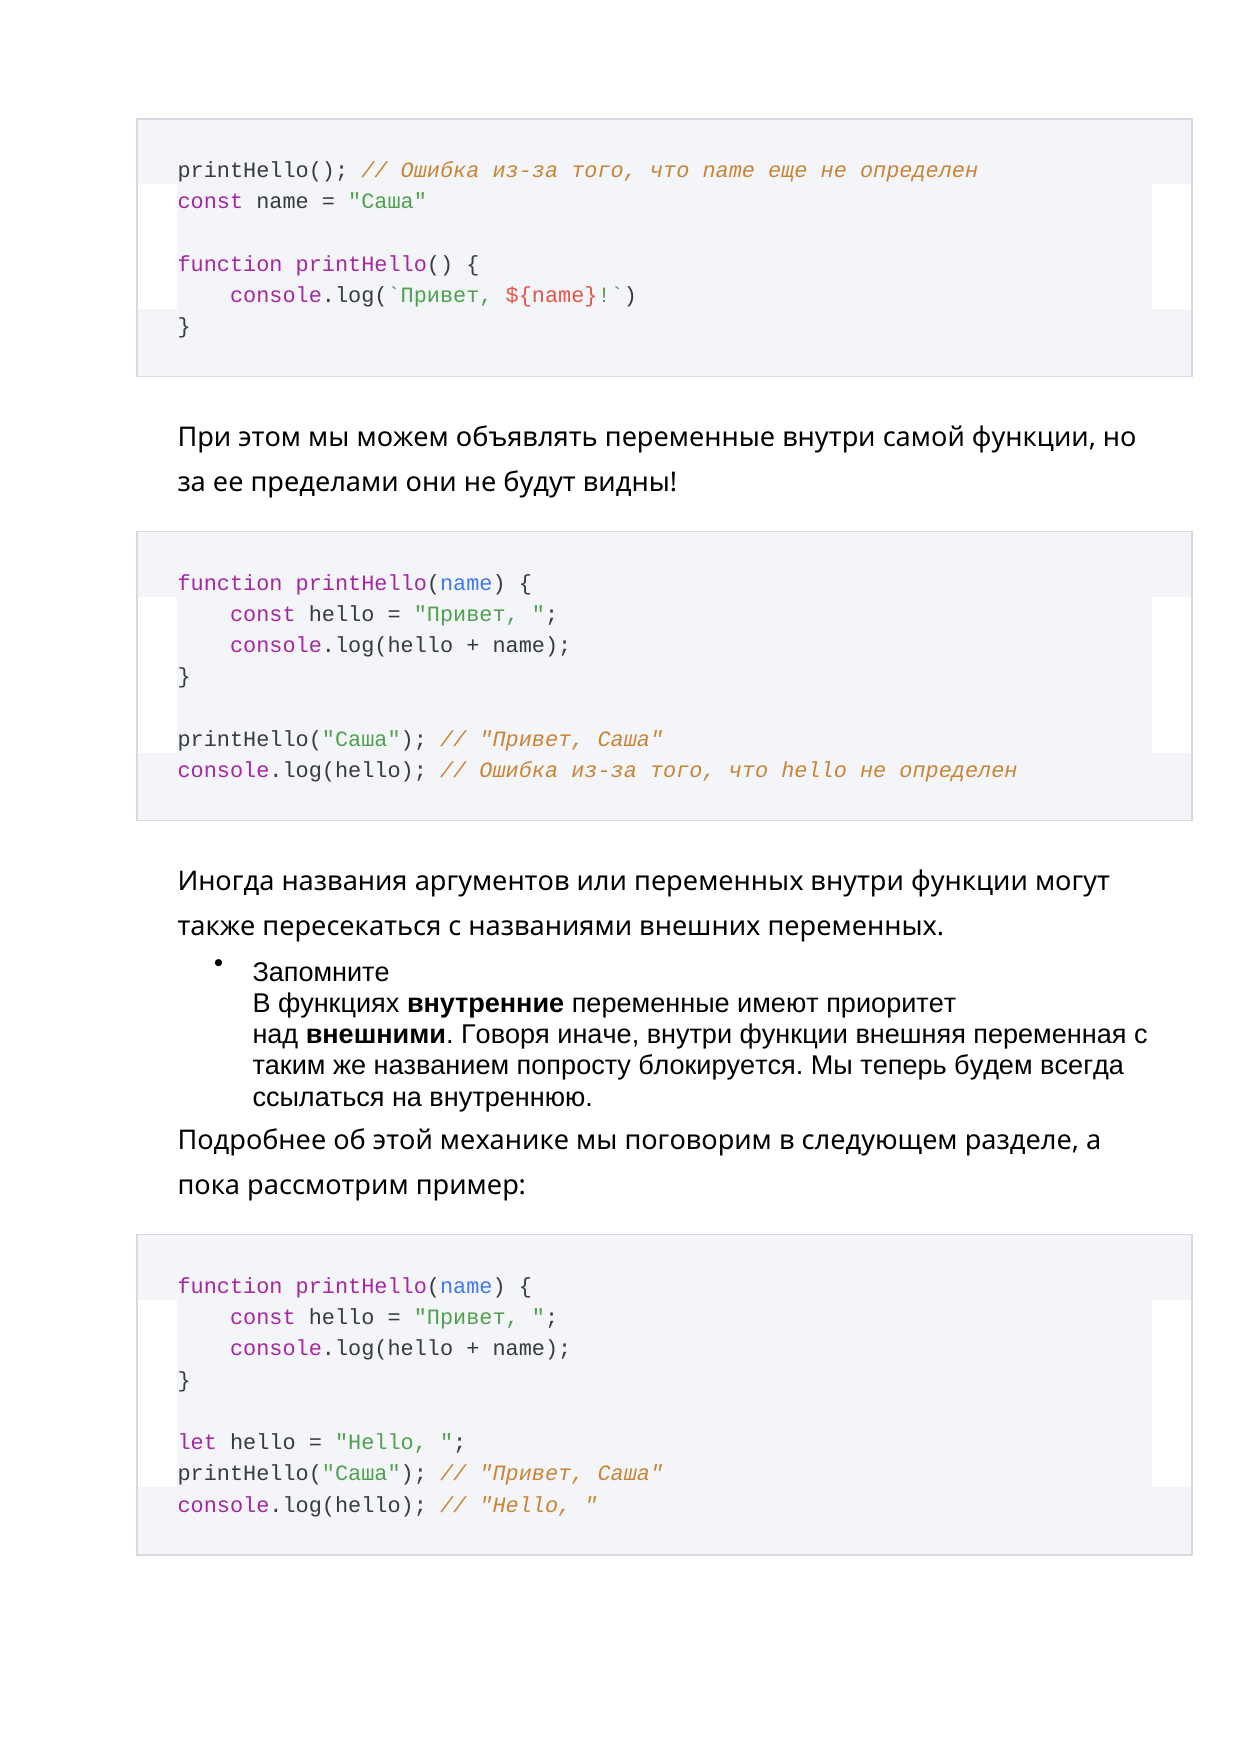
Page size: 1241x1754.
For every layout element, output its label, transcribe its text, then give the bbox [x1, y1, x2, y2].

text Подробнее об этой механике мы поговорим в следующем разделе, а пока рассмотрим пример: [177, 1112, 1152, 1202]
text console.log(hello + name); [177, 1331, 1152, 1362]
text console.log(hello); // "Hello, " [138, 1452, 1191, 1554]
text } [177, 1362, 1152, 1394]
text Иногда названия аргументов или переменных внутри функции могут также пересекаться с названиями внешних переменных. [177, 852, 1152, 943]
text } [177, 659, 1152, 691]
text const hello = "Привет, "; [177, 597, 1152, 628]
text let hello = "Hello, "; [177, 1425, 1152, 1452]
text console.log(hello + name); [177, 628, 1152, 659]
text В функциях внутренние переменные имеют приоритет над внешними. Говоря иначе, внутри функции внешняя переменная с таким же названием попросту блокируется. Мы теперь будем всегда ссылаться на внутреннюю. [252, 987, 1152, 1112]
text console.log(hello); // Ошибка из-за того, что hello не определен [138, 718, 1191, 820]
list Запомните [215, 943, 1152, 987]
text printHello(); // Ошибка из-за того, что name еще не определен [138, 120, 1191, 184]
text function printHello() { [177, 247, 1152, 274]
text } [138, 274, 1191, 376]
text function printHello(name) { [138, 1235, 1191, 1300]
text const name = "Саша" [177, 184, 1152, 216]
text function printHello(name) { [138, 532, 1191, 597]
text const hello = "Привет, "; [177, 1300, 1152, 1331]
text При этом мы можем объявлять переменные внутри самой функции, но за ее пределами они не будут видны! [177, 409, 1152, 499]
